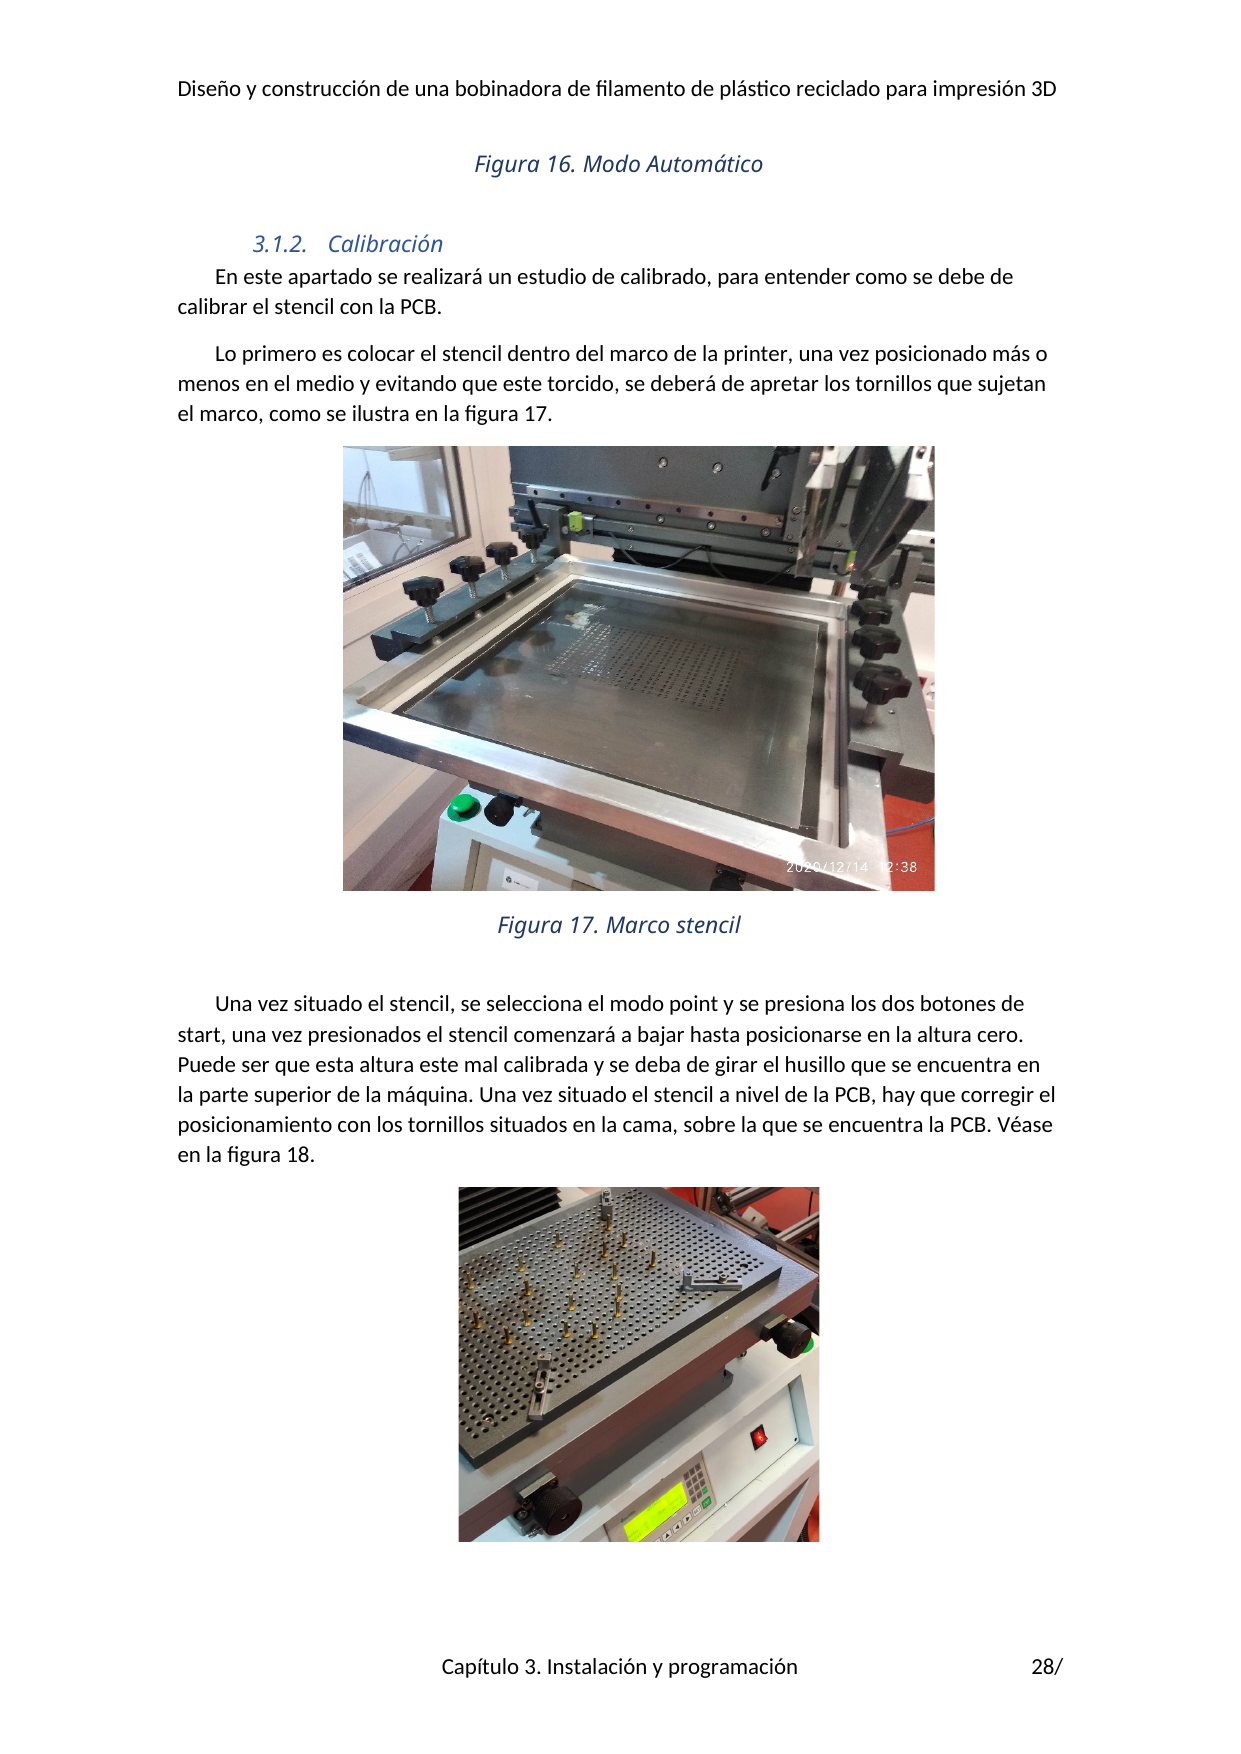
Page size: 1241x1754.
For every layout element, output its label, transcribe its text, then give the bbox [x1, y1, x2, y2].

picture [458, 1187, 820, 1542]
subtitle Figura 17. Marco stencil [177, 909, 1063, 940]
text Lo primero es colocar el stencil dentro del marco de la printer, una vez posicionado más o menos en el medio y evitando que este torcido, se deberá de apretar los tornillos que sujetan el marco, como se ilustra en la figura 17. [177, 339, 1063, 428]
subtitle Figura 16. Modo Automático [177, 148, 1063, 179]
text Una vez situado el stencil, se selecciona el modo point y se presiona los dos botones de start, una vez presionados el stencil comenzará a bajar hasta posicionarse en la altura cero. Puede ser que esta altura este mal calibrada y se deba de girar el husillo que se encuentra en la parte superior de la máquina. Una vez situado el stencil a nivel de la PCB, hay que corregir el posicionamiento con los tornillos situados en la cama, sobre la que se encuentra la PCB. Véase en la figura 18. [177, 989, 1063, 1169]
text En este apartado se realizará un estudio de calibrado, para entender como se debe de calibrar el stencil con la PCB. [177, 262, 1063, 320]
picture [343, 446, 935, 891]
subtitle Calibración [252, 228, 1063, 259]
